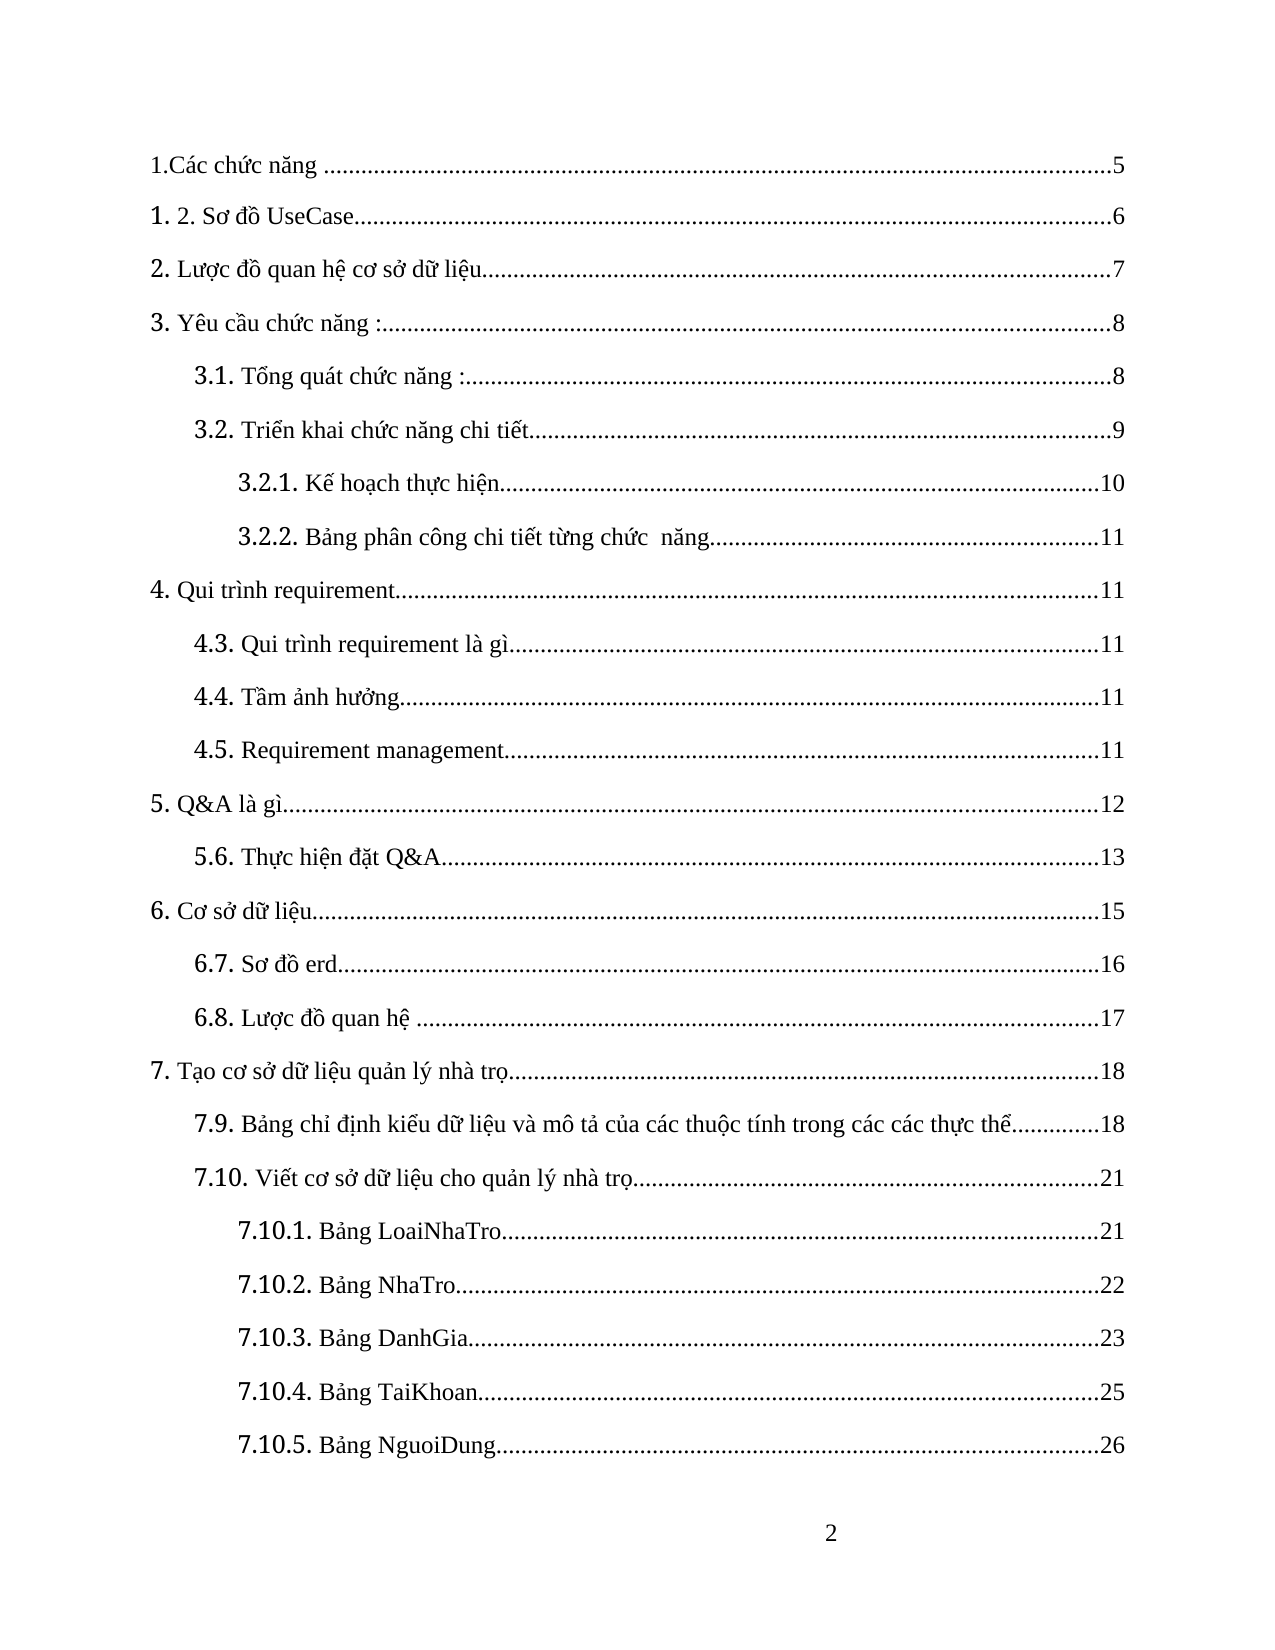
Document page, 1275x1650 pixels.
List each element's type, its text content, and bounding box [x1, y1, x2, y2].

text 5.6. Thực hiện đặt Q&A 13 [194, 839, 1125, 873]
text 3.2.2. Bảng phân công chi tiết từng chức năng 11 [237, 518, 1125, 552]
text 4.4. Tầm ảnh hưởng 11 [194, 679, 1125, 713]
text 4. Qui trình requirement 11 [150, 572, 1125, 606]
text 7.9. Bảng chỉ định kiểu dữ liệu và mô tả của các thuộc tính trong các các thực thể 18 [194, 1106, 1125, 1140]
text 6.8. Lược đồ quan hệ 17 [194, 999, 1125, 1033]
text 3.2.1. Kế hoạch thực hiện 10 [237, 465, 1125, 499]
text 7.10.2. Bảng NhaTro 22 [237, 1266, 1125, 1301]
text 1. 2. Sơ đồ UseCase 6 [150, 198, 1125, 232]
text 7.10.1. Bảng LoaiNhaTro 21 [237, 1213, 1125, 1247]
text 7.10.5. Bảng NguoiDung 26 [237, 1427, 1125, 1461]
text 4.3. Qui trình requirement là gì 11 [194, 625, 1125, 659]
text 2. Lược đồ quan hệ cơ sở dữ liệu 7 [150, 251, 1125, 285]
text 3.2. Triển khai chức năng chi tiết 9 [194, 411, 1125, 446]
text 5. Q&A là gì 12 [150, 786, 1125, 819]
text 7.10.4. Bảng TaiKhoan 25 [237, 1373, 1125, 1407]
text 6.7. Sơ đồ erd 16 [194, 946, 1125, 980]
text 4.5. Requirement management 11 [194, 732, 1125, 766]
text 3.1. Tổng quát chức năng : 8 [194, 358, 1125, 392]
text 7. Tạo cơ sở dữ liệu quản lý nhà trọ 18 [150, 1053, 1125, 1087]
text 3. Yêu cầu chức năng : 8 [150, 304, 1125, 339]
text 1.Các chức năng 5 [150, 150, 1125, 179]
text 7.10.3. Bảng DanhGia 23 [237, 1320, 1125, 1354]
text 6. Cơ sở dữ liệu 15 [150, 892, 1125, 926]
text 7.10. Viết cơ sở dữ liệu cho quản lý nhà trọ 21 [194, 1159, 1125, 1194]
